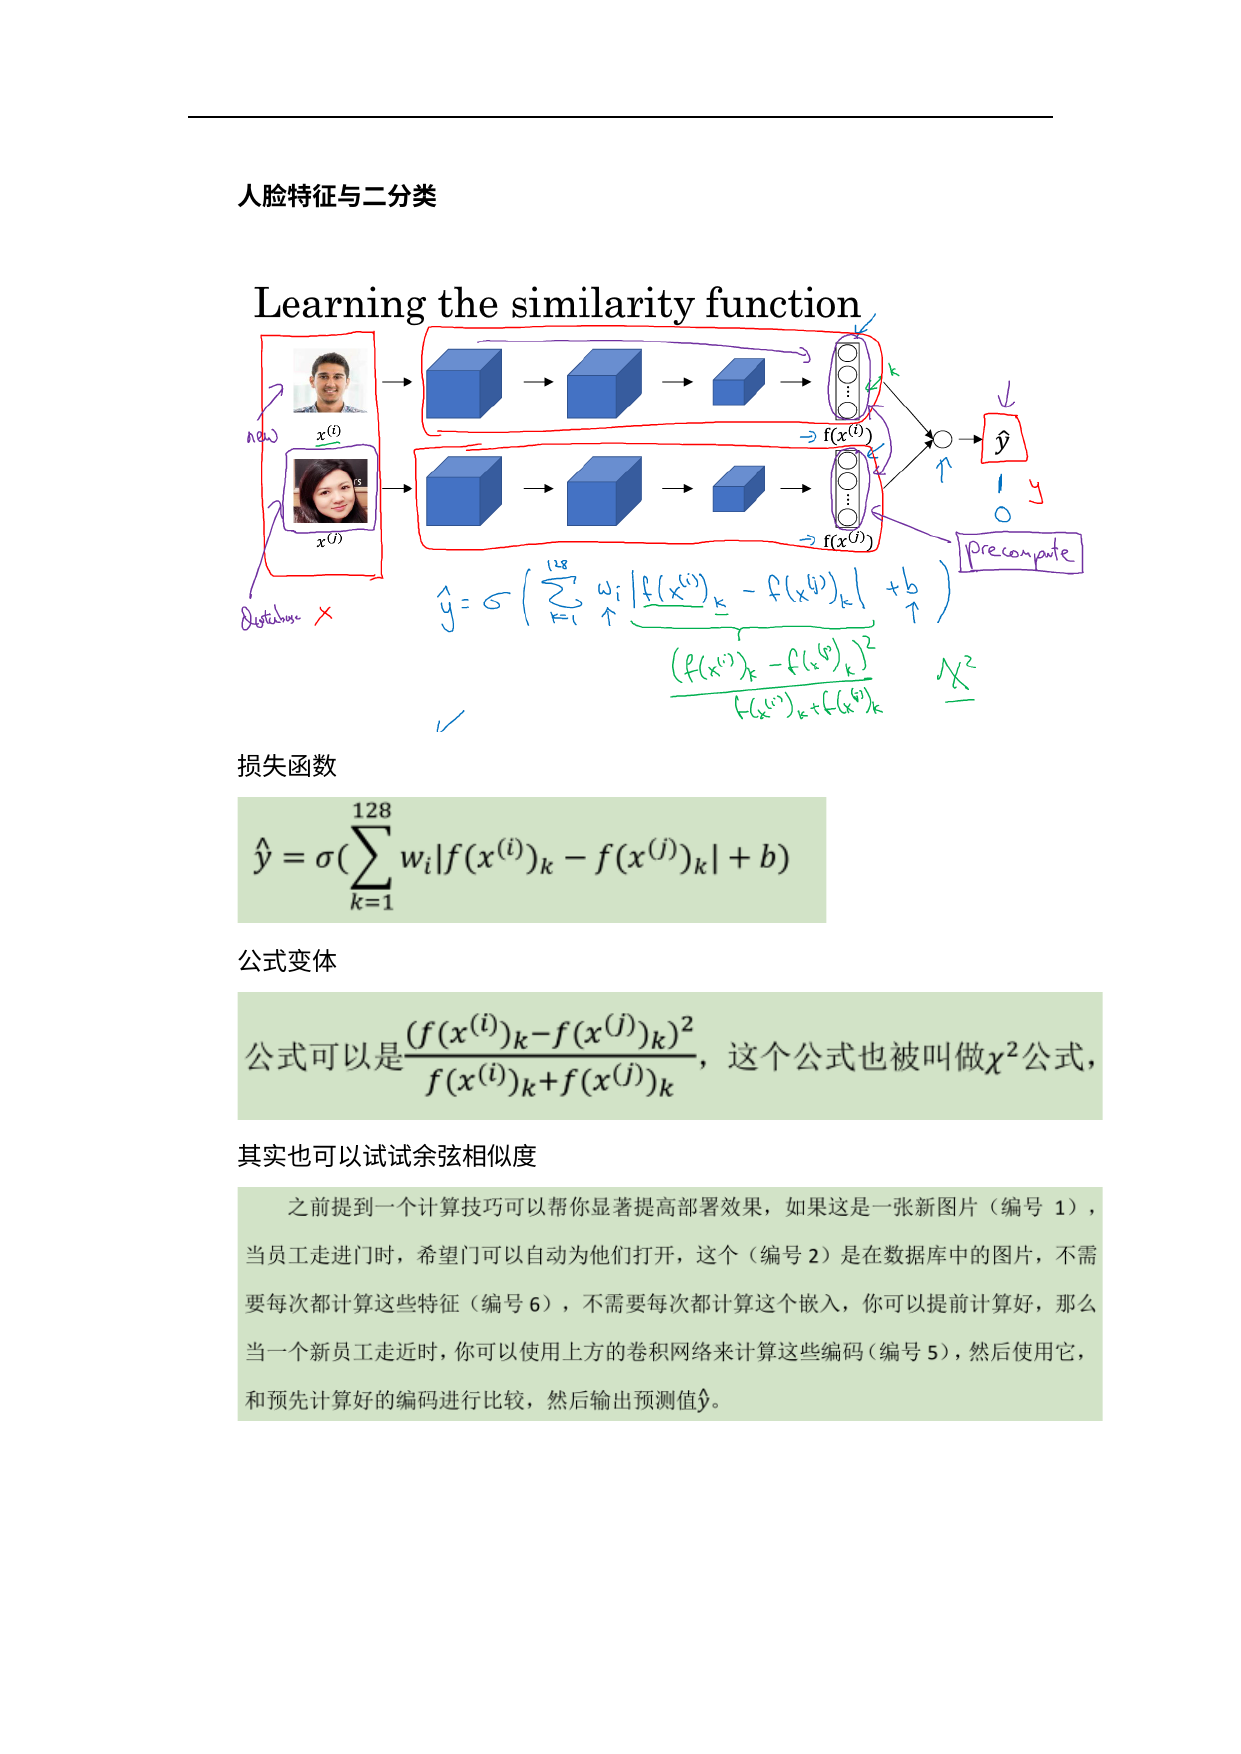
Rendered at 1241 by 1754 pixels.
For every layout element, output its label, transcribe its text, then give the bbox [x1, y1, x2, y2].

picture [237, 797, 827, 923]
picture [237, 277, 1103, 732]
picture [237, 1187, 1103, 1421]
text 公式变体 [187, 927, 1053, 992]
text 其实也可以试试余弦相似度 [187, 1122, 1053, 1187]
text 损失函数 [187, 732, 1053, 797]
picture [237, 992, 1103, 1120]
subtitle 人脸特征与二分类 [187, 162, 1053, 227]
